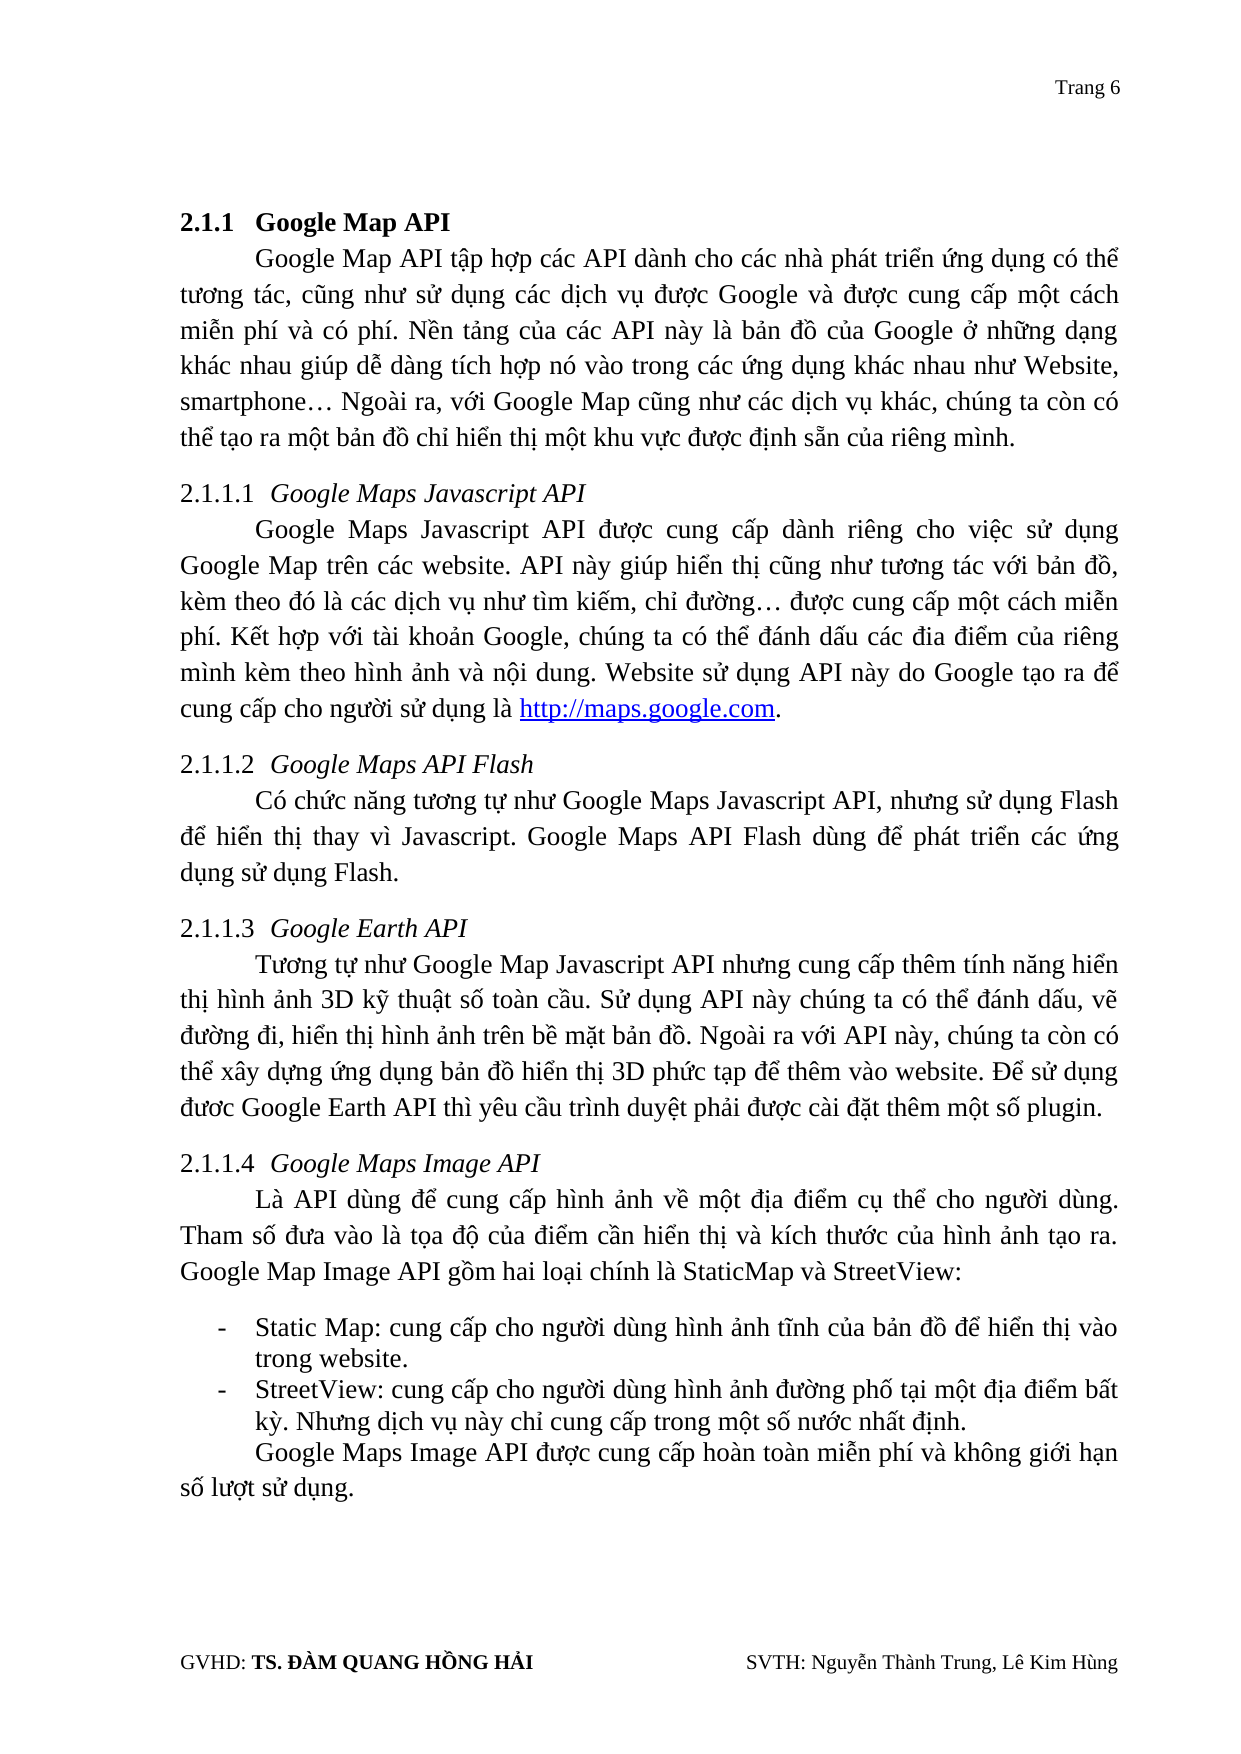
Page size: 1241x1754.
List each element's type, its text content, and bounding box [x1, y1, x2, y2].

text Là API dùng để cung cấp hình ảnh về một địa điểm cụ thể cho người dùng. Tham số đưa vào là tọa độ của điểm cần hiển thị và kích thước của hình ảnh tạo ra. Google Map Image API gồm hai loại chính là StaticMap và StreetView: [180, 1183, 1120, 1286]
text Google Maps Javascript API được cung cấp dành riêng cho việc sử dụng Google Map trên các website. API này giúp hiển thị cũng như tương tác với bản đồ, kèm theo đó là các dịch vụ như tìm kiếm, chỉ đường… được cung cấp một cách miễn phí. Kết hợp với tài khoản Google, chúng ta có thể đánh dấu các đia điểm của riêng mình kèm theo hình ảnh và nội dung. Website sử dụng API này do Google tạo ra để cung cấp cho người sử dụng là http://maps.google.com. [180, 513, 1120, 723]
list StreetView: cung cấp cho người dùng hình ảnh đường phố tại một địa điểm bất kỳ. Nhưng dịch vụ này chỉ cung cấp trong một số nước nhất định. [217, 1373, 1120, 1436]
subtitle Google Map API [180, 207, 1120, 238]
subtitle Google Maps API Flash [180, 748, 1120, 779]
subtitle Google Earth API [180, 912, 1120, 943]
text Tương tự như Google Map Javascript API nhưng cung cấp thêm tính năng hiển thị hình ảnh 3D kỹ thuật số toàn cầu. Sử dụng API này chúng ta có thể đánh dấu, vẽ đường đi, hiển thị hình ảnh trên bề mặt bản đồ. Ngoài ra với API này, chúng ta còn có thể xây dựng ứng dụng bản đồ hiển thị 3D phức tạp để thêm vào website. Để sử dụng đươc Google Earth API thì yêu cầu trình duyệt phải được cài đặt thêm một số plugin. [180, 948, 1120, 1122]
subtitle Google Maps Image API [180, 1147, 1120, 1178]
text Google Map API tập hợp các API dành cho các nhà phát triển ứng dụng có thể tương tác, cũng như sử dụng các dịch vụ được Google và được cung cấp một cách miễn phí và có phí. Nền tảng của các API này là bản đồ của Google ở những dạng khác nhau giúp dễ dàng tích hợp nó vào trong các ứng dụng khác nhau như Website, smartphone… Ngoài ra, với Google Map cũng như các dịch vụ khác, chúng ta còn có thể tạo ra một bản đồ chỉ hiển thị một khu vực được định sẵn của riêng mình. [180, 242, 1120, 452]
text Google Maps Image API được cung cấp hoàn toàn miễn phí và không giới hạn số lượt sử dụng. [180, 1436, 1120, 1503]
subtitle Google Maps Javascript API [180, 477, 1120, 509]
text Có chức năng tương tự như Google Maps Javascript API, nhưng sử dụng Flash để hiển thị thay vì Javascript. Google Maps API Flash dùng để phát triển các ứng dụng sử dụng Flash. [180, 784, 1120, 887]
list Static Map: cung cấp cho người dùng hình ảnh tĩnh của bản đồ để hiển thị vào trong website. [217, 1311, 1120, 1373]
